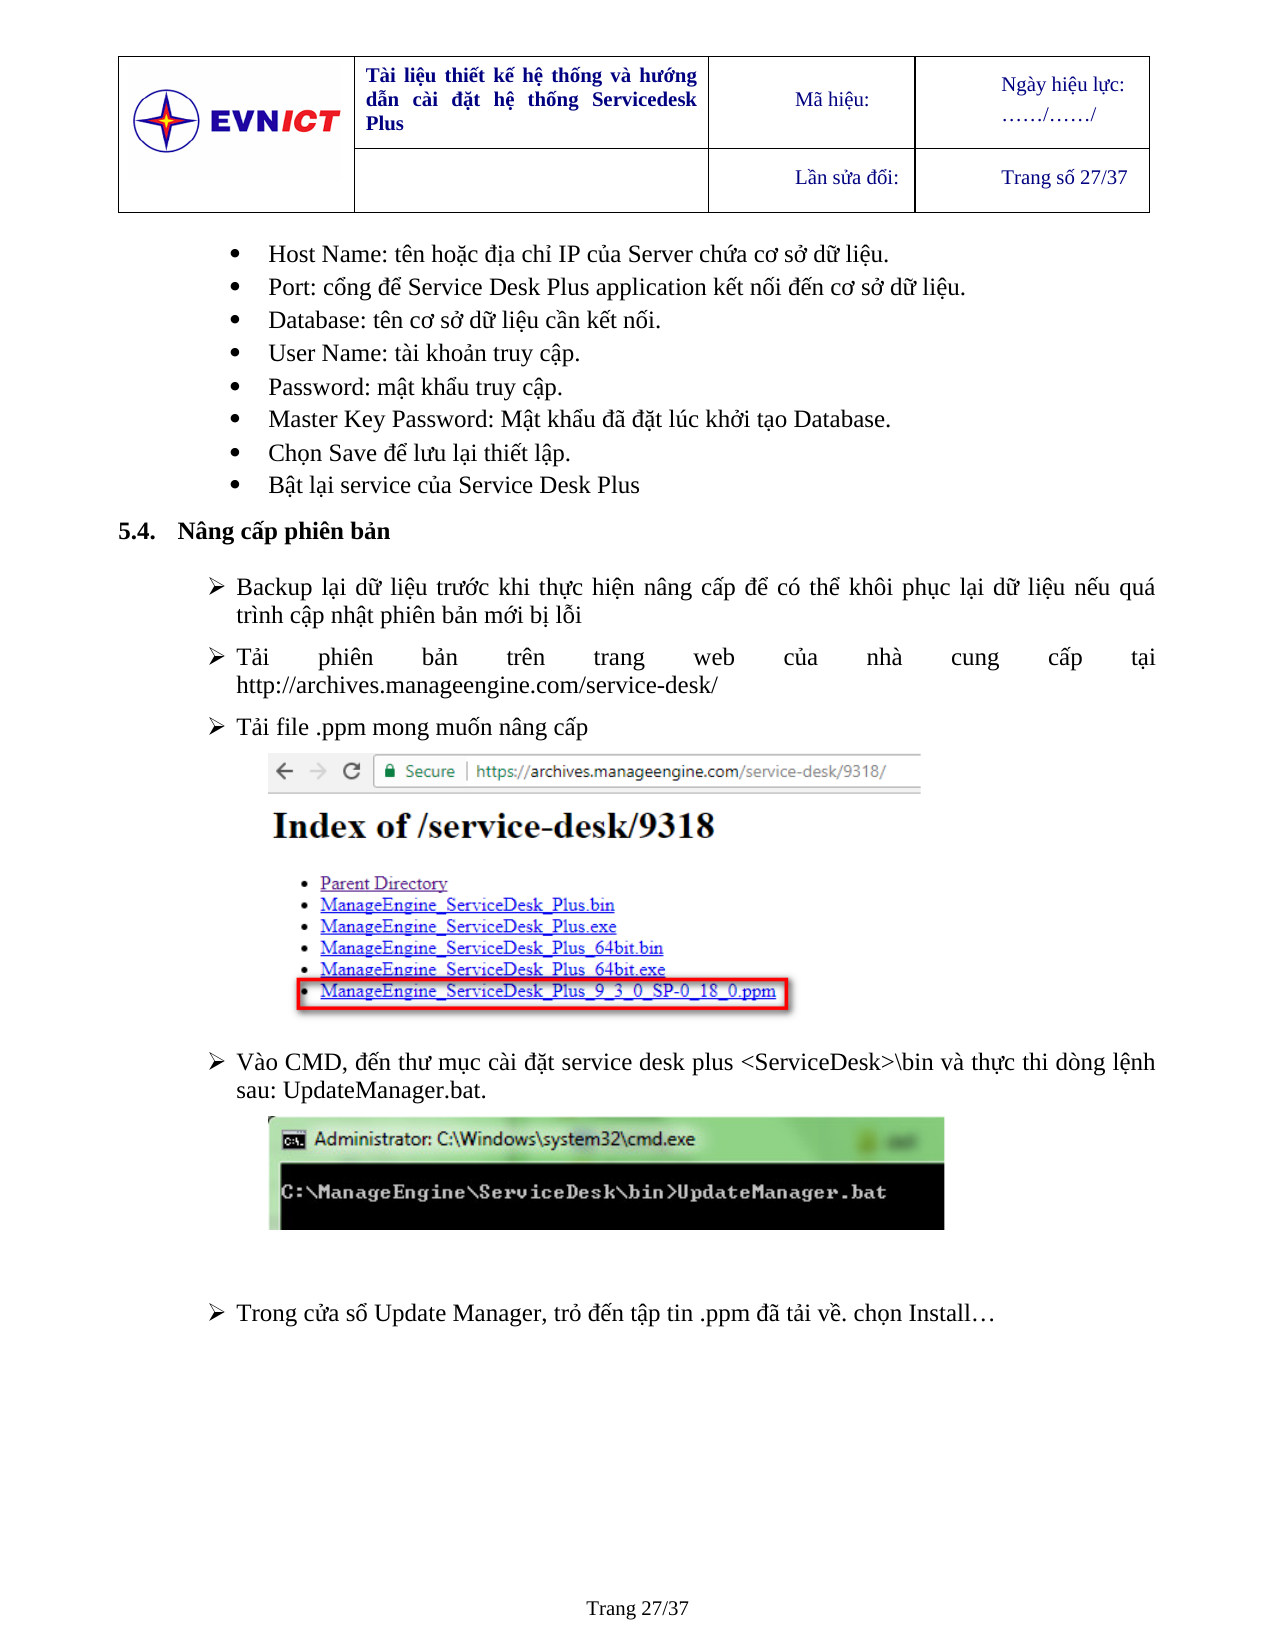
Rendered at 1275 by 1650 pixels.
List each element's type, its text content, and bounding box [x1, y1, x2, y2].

picture [129, 57, 344, 182]
list Port: cổng để Service Desk Plus application kết nối đến cơ sở dữ liệu. [231, 272, 1157, 301]
list Host Name: tên hoặc địa chỉ IP của Server chứa cơ sở dữ liệu. [231, 239, 1157, 268]
list Bật lại service của Service Desk Plus [231, 471, 1157, 499]
list Vào CMD, đến thư mục cài đặt service desk plus <ServiceDesk>\bin và thực thi dòng lệnh sau: UpdateManager.bat. [207, 1047, 1157, 1104]
list Trong cửa sổ Update Manager, trỏ đến tập tin .ppm đã tải về. chọn Install… [207, 1298, 1157, 1326]
list Tải file .ppm mong muốn nâng cấp [207, 712, 1157, 741]
list Password: mật khẩu truy cập. [231, 372, 1157, 400]
list User Name: tài khoản truy cập. [231, 338, 1157, 367]
picture [268, 1116, 945, 1230]
picture [268, 753, 921, 1028]
list Database: tên cơ sở dữ liệu cần kết nối. [231, 306, 1157, 334]
text Nâng cấp phiên bản [118, 516, 1157, 545]
list Master Key Password: Mật khẩu đã đặt lúc khởi tạo Database. [231, 404, 1157, 433]
list Chọn Save để lưu lại thiết lập. [231, 438, 1157, 466]
list Backup lại dữ liệu trước khi thực hiện nâng cấp để có thể khôi phục lại dữ liệu nếu quá trình cập nhật phiên bản mới bị lỗi [207, 572, 1157, 629]
list Tải phiên bản trên trang web của nhà cung cấp tại http://archives.manageengine.com/service-desk/ [207, 642, 1157, 699]
